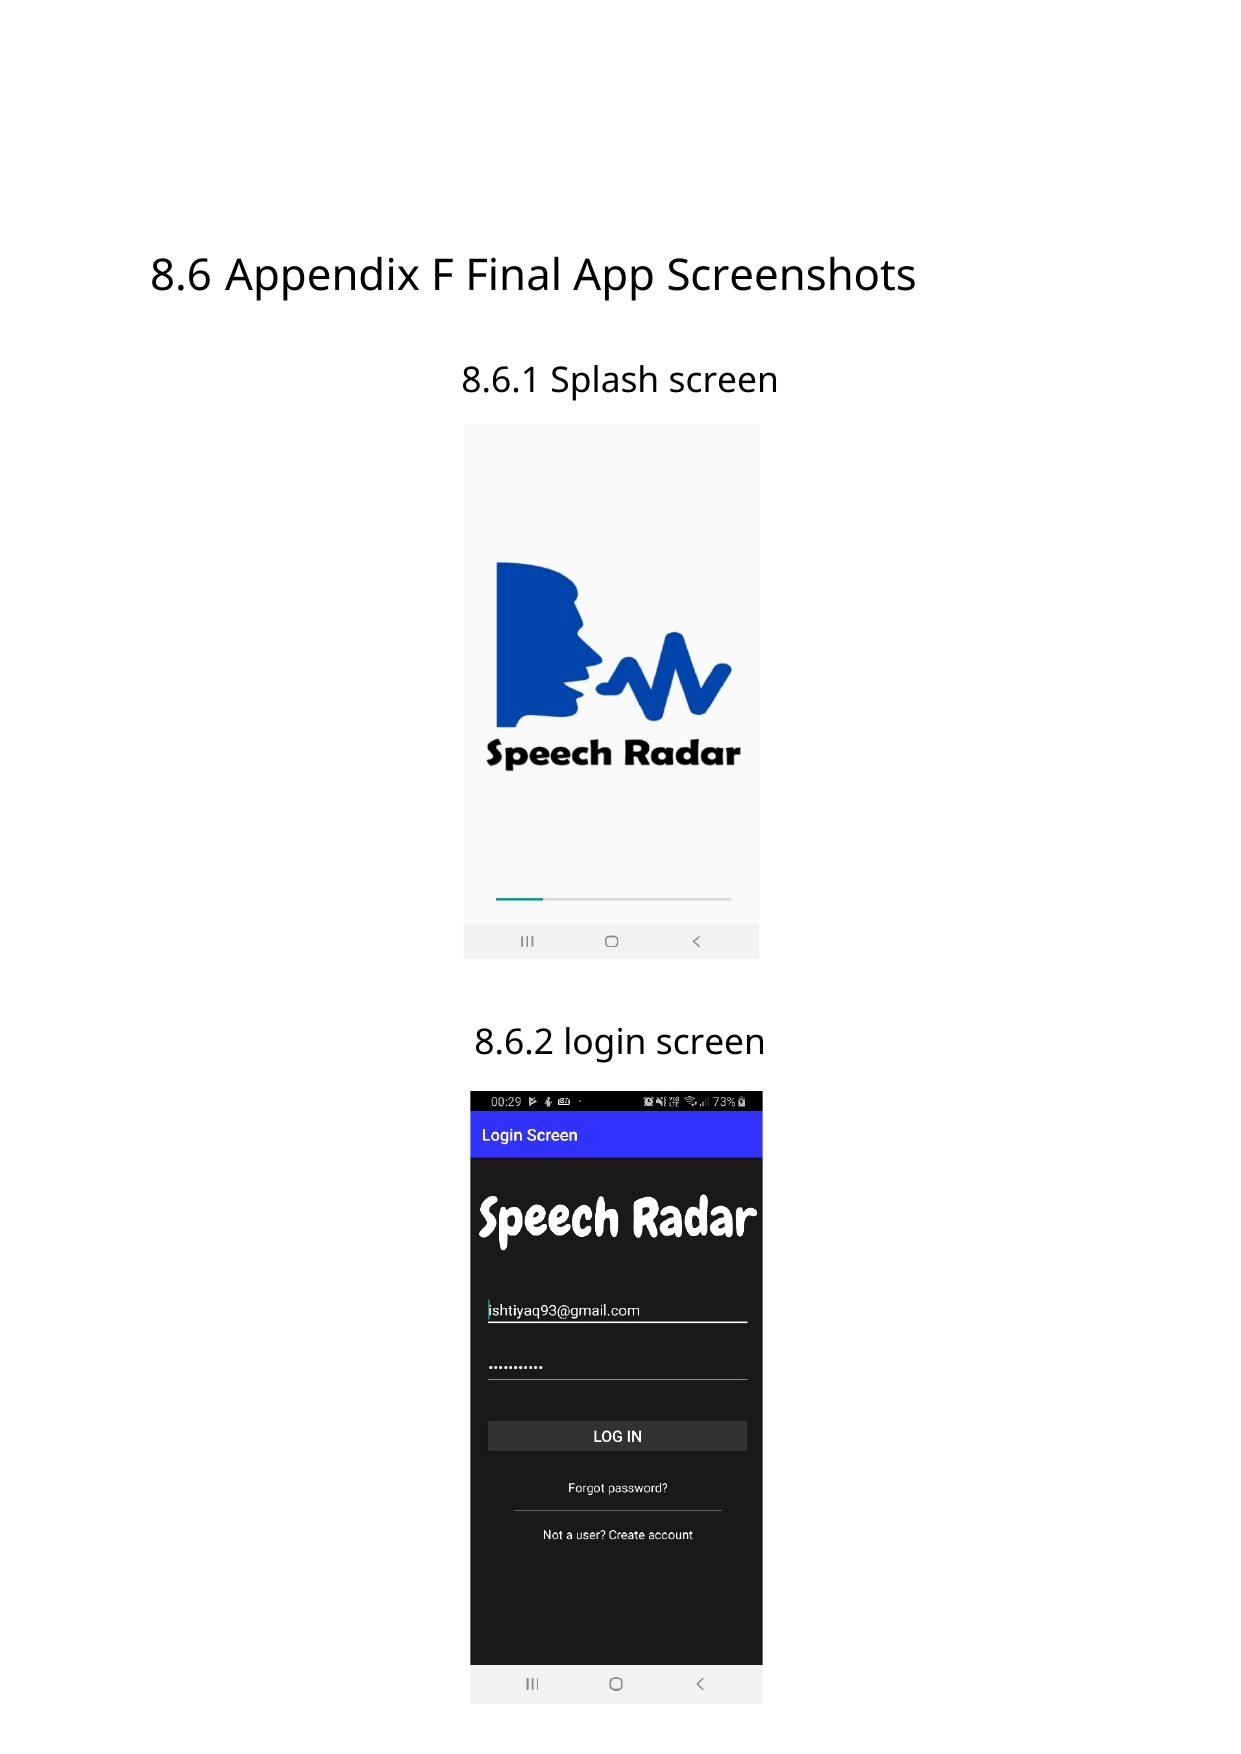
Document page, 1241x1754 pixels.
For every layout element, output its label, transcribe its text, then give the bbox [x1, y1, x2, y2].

subtitle login screen [150, 1016, 1090, 1064]
picture [462, 424, 759, 956]
subtitle Splash screen [150, 355, 1090, 403]
picture [468, 1091, 763, 1701]
subtitle Appendix F Final App Screenshots [150, 244, 1090, 303]
